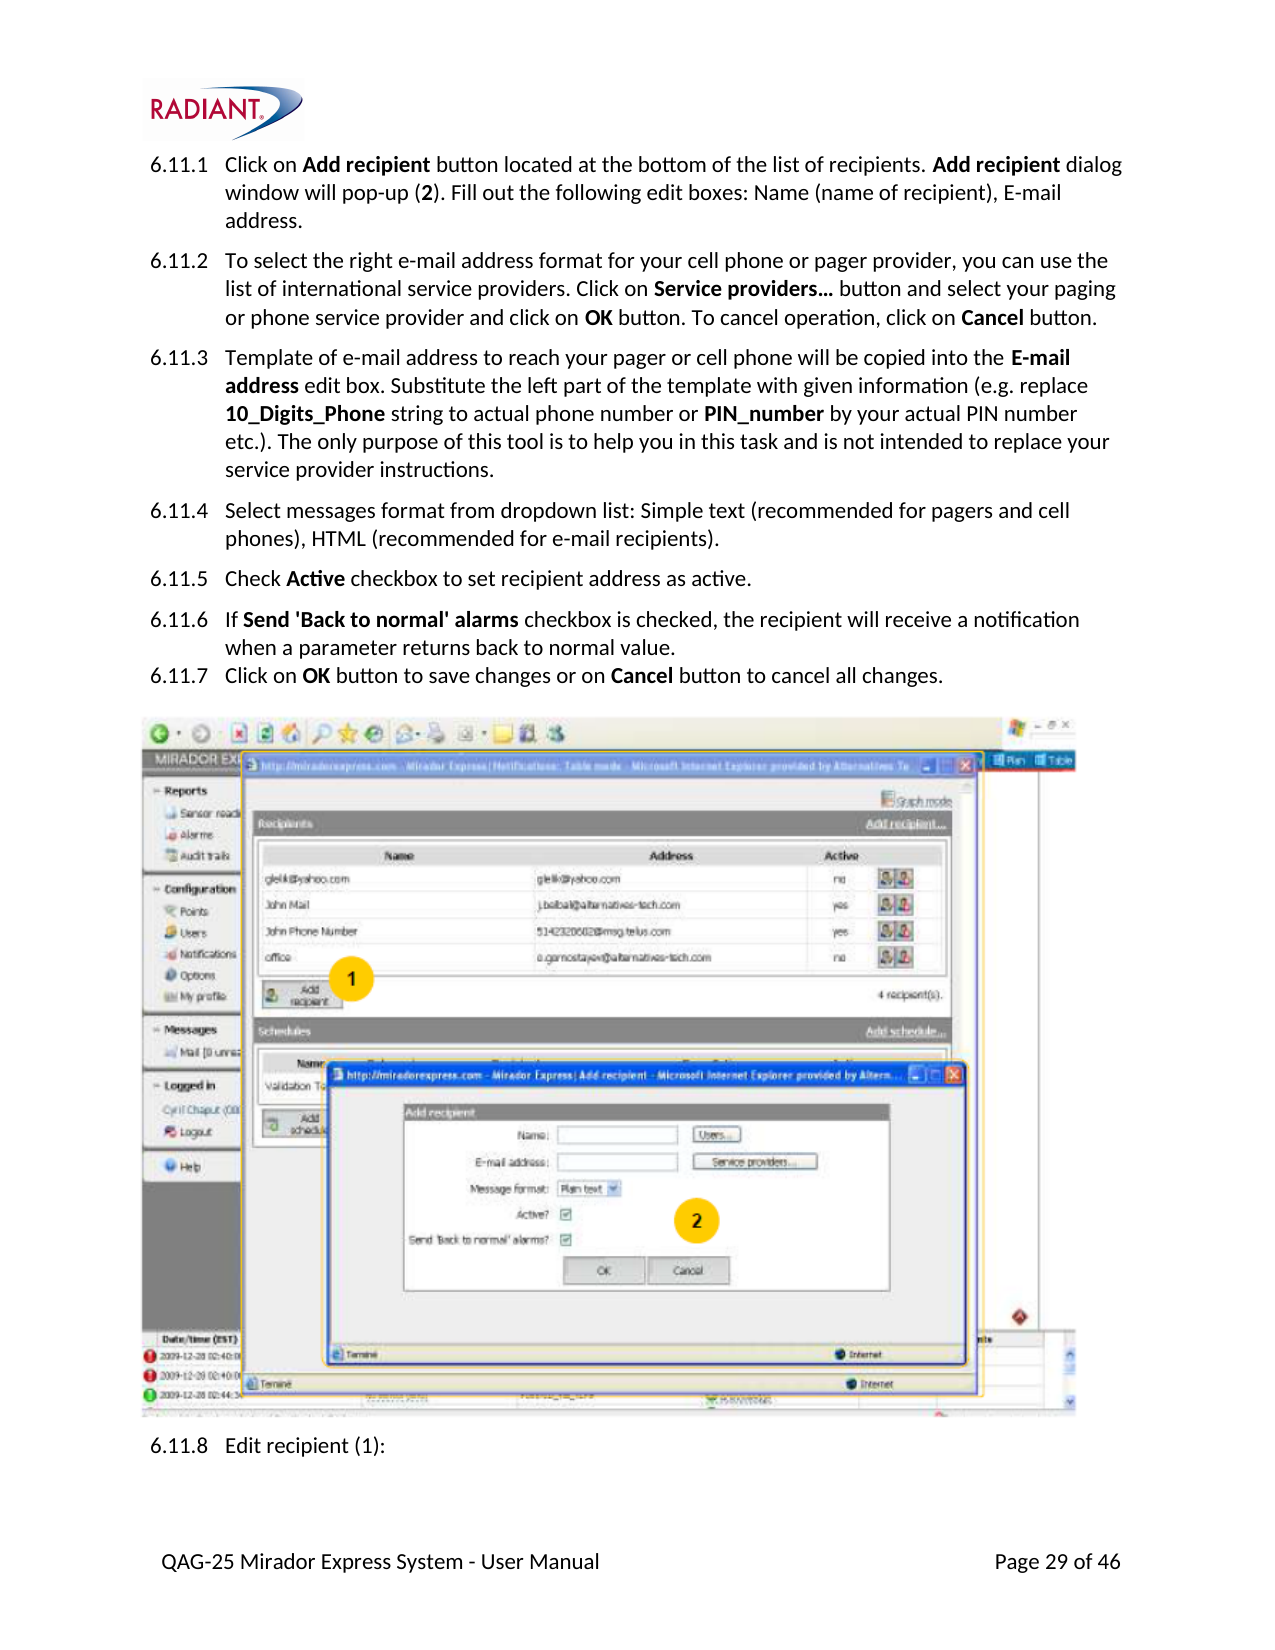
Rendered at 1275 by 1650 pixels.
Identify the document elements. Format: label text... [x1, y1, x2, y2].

list Edit recipient (1): [150, 1431, 1125, 1459]
list Select messages format from dropdown list: Simple text (recommended for pagers and cell phones), HTML (recommended for e-mail recipients). [150, 496, 1125, 552]
list Click on Add recipient button located at the bottom of the list of recipients. Add recipient dialog window will pop-up (2). Fill out the following edit boxes: Name (name of recipient), E-mail address. [150, 150, 1125, 234]
list Click on OK button to save changes or on Cancel button to cancel all changes. [150, 661, 1125, 689]
list If Send 'Back to normal' alarms checkbox is checked, the recipient will receive a notification when a parameter returns back to normal value. [150, 605, 1125, 661]
list Check Active checkbox to set recipient address as active. [150, 564, 1125, 592]
list Template of e-mail address to reach your pager or cell phone will be copied into the E-mail address edit box. Substitute the left part of the template with given information (e.g. replace 10_Digits_Phone string to actual phone number or PIN_number by your actual PIN number etc.). The only purpose of this tool is to help you in this task and is not intended to replace your service provider instructions. [150, 343, 1125, 483]
picture [132, 704, 1095, 1423]
picture [142, 78, 305, 141]
list To select the right e-mail address format for your cell phone or pager provider, you can use the list of international service providers. Click on Service providers… button and select your paging or phone service provider and click on OK button. To cancel operation, click on Cancel button. [150, 247, 1125, 331]
